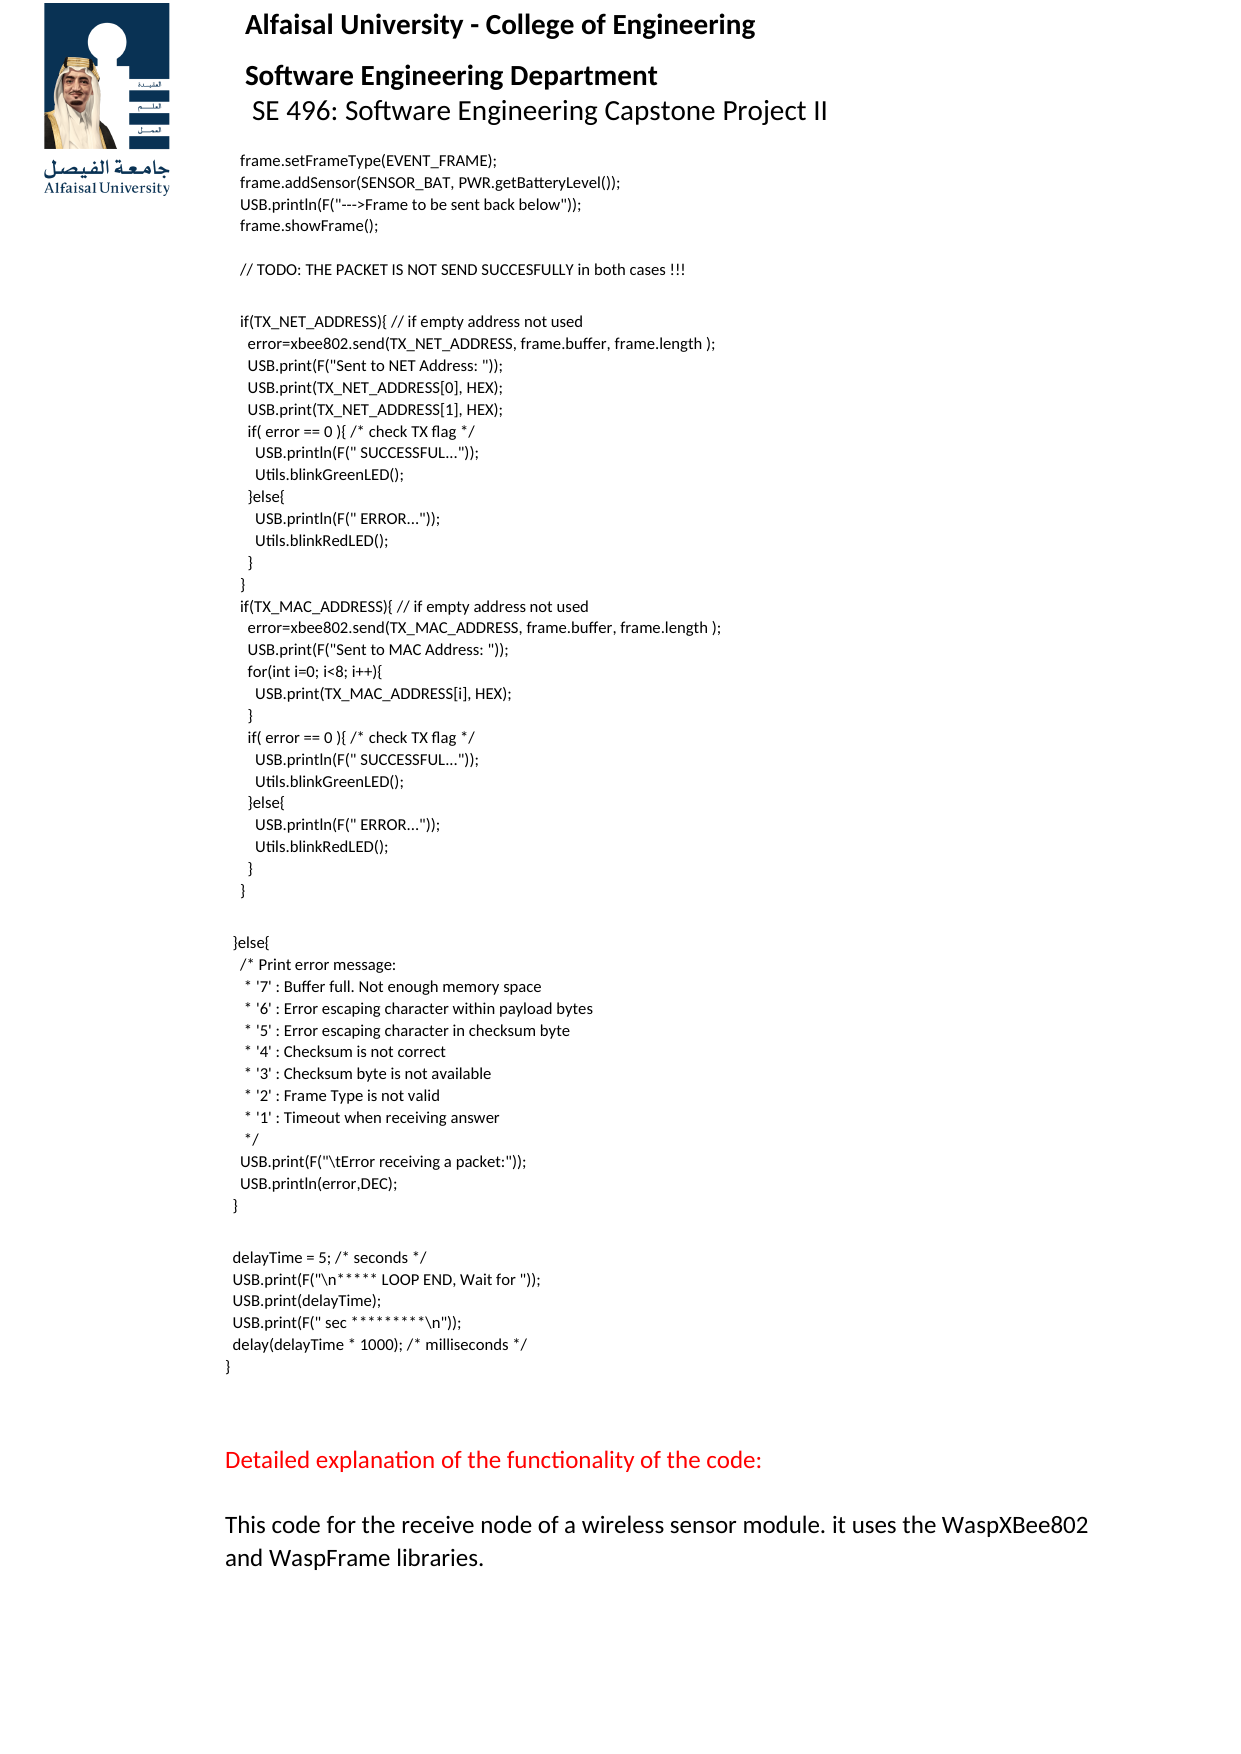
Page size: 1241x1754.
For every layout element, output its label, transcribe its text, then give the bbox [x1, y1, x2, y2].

list } [225, 1195, 1090, 1215]
list } [225, 705, 1090, 726]
list }else{ [225, 793, 1090, 813]
list if(TX_NET_ADDRESS){ // if empty address not used [225, 311, 1090, 332]
list USB.println(F(" ERROR...")); [225, 814, 1090, 835]
list error=xbee802.send(TX_MAC_ADDRESS, frame.buffer, frame.length ); [225, 618, 1090, 638]
list frame.showFrame(); [225, 216, 1090, 236]
list USB.print(F("\tError receiving a packet:")); [225, 1151, 1090, 1171]
list }else{ [225, 932, 1090, 953]
list } [225, 552, 1090, 572]
list * '2' : Frame Type is not valid [225, 1085, 1090, 1106]
list USB.print(TX_NET_ADDRESS[1], HEX); [225, 399, 1090, 419]
list } [225, 574, 1090, 594]
list delayTime = 5; /* seconds */ [225, 1247, 1090, 1267]
list USB.print(delayTime); [225, 1291, 1090, 1311]
list * '6' : Error escaping character within payload bytes [225, 998, 1090, 1018]
list for(int i=0; i<8; i++){ [225, 661, 1090, 682]
list USB.print(F("Sent to MAC Address: ")); [225, 639, 1090, 660]
list Detailed explanation of the functionality of the code: [225, 1444, 1090, 1474]
list * '5' : Error escaping character in checksum byte [225, 1020, 1090, 1040]
list USB.println(F(" ERROR...")); [225, 508, 1090, 529]
list frame.addSensor(SENSOR_BAT, PWR.getBatteryLevel()); [225, 172, 1090, 192]
list * '1' : Timeout when receiving answer [225, 1107, 1090, 1128]
list USB.print(F(" sec *********\n")); [225, 1312, 1090, 1333]
list /* Print error message: [225, 954, 1090, 974]
list USB.println(F("--->Frame to be sent back below")); [225, 194, 1090, 214]
list USB.println(error,DEC); [225, 1173, 1090, 1193]
list USB.println(F(" SUCCESSFUL...")); [225, 443, 1090, 463]
list This code for the receive node of a wireless sensor module. it uses the WaspXBee802 and WaspFrame libraries. [225, 1509, 1090, 1573]
list if( error == 0 ){ /* check TX flag */ [225, 421, 1090, 441]
list error=xbee802.send(TX_NET_ADDRESS, frame.buffer, frame.length ); [225, 333, 1090, 354]
list // TODO: THE PACKET IS NOT SEND SUCCESFULLY in both cases !!! [225, 259, 1090, 280]
list } [225, 880, 1090, 901]
list frame.setFrameType(EVENT_FRAME); [225, 150, 1090, 170]
list } [225, 1356, 1090, 1377]
list Utils.blinkRedLED(); [225, 836, 1090, 857]
list USB.print(F("\n***** LOOP END, Wait for ")); [225, 1269, 1090, 1289]
list * '7' : Buffer full. Not enough memory space [225, 976, 1090, 996]
list if( error == 0 ){ /* check TX flag */ [225, 727, 1090, 747]
list Utils.blinkRedLED(); [225, 530, 1090, 551]
list * '4' : Checksum is not correct [225, 1042, 1090, 1062]
list Utils.blinkGreenLED(); [225, 771, 1090, 791]
list delay(delayTime * 1000); /* milliseconds */ [225, 1334, 1090, 1355]
list }else{ [225, 486, 1090, 507]
list USB.print(F("Sent to NET Address: ")); [225, 355, 1090, 376]
list } [225, 858, 1090, 879]
list USB.print(TX_MAC_ADDRESS[i], HEX); [225, 683, 1090, 704]
list */ [225, 1129, 1090, 1149]
list if(TX_MAC_ADDRESS){ // if empty address not used [225, 596, 1090, 616]
list Utils.blinkGreenLED(); [225, 464, 1090, 485]
list * '3' : Checksum byte is not available [225, 1063, 1090, 1084]
list USB.print(TX_NET_ADDRESS[0], HEX); [225, 377, 1090, 397]
list USB.println(F(" SUCCESSFUL...")); [225, 749, 1090, 769]
picture [44, 3, 170, 196]
